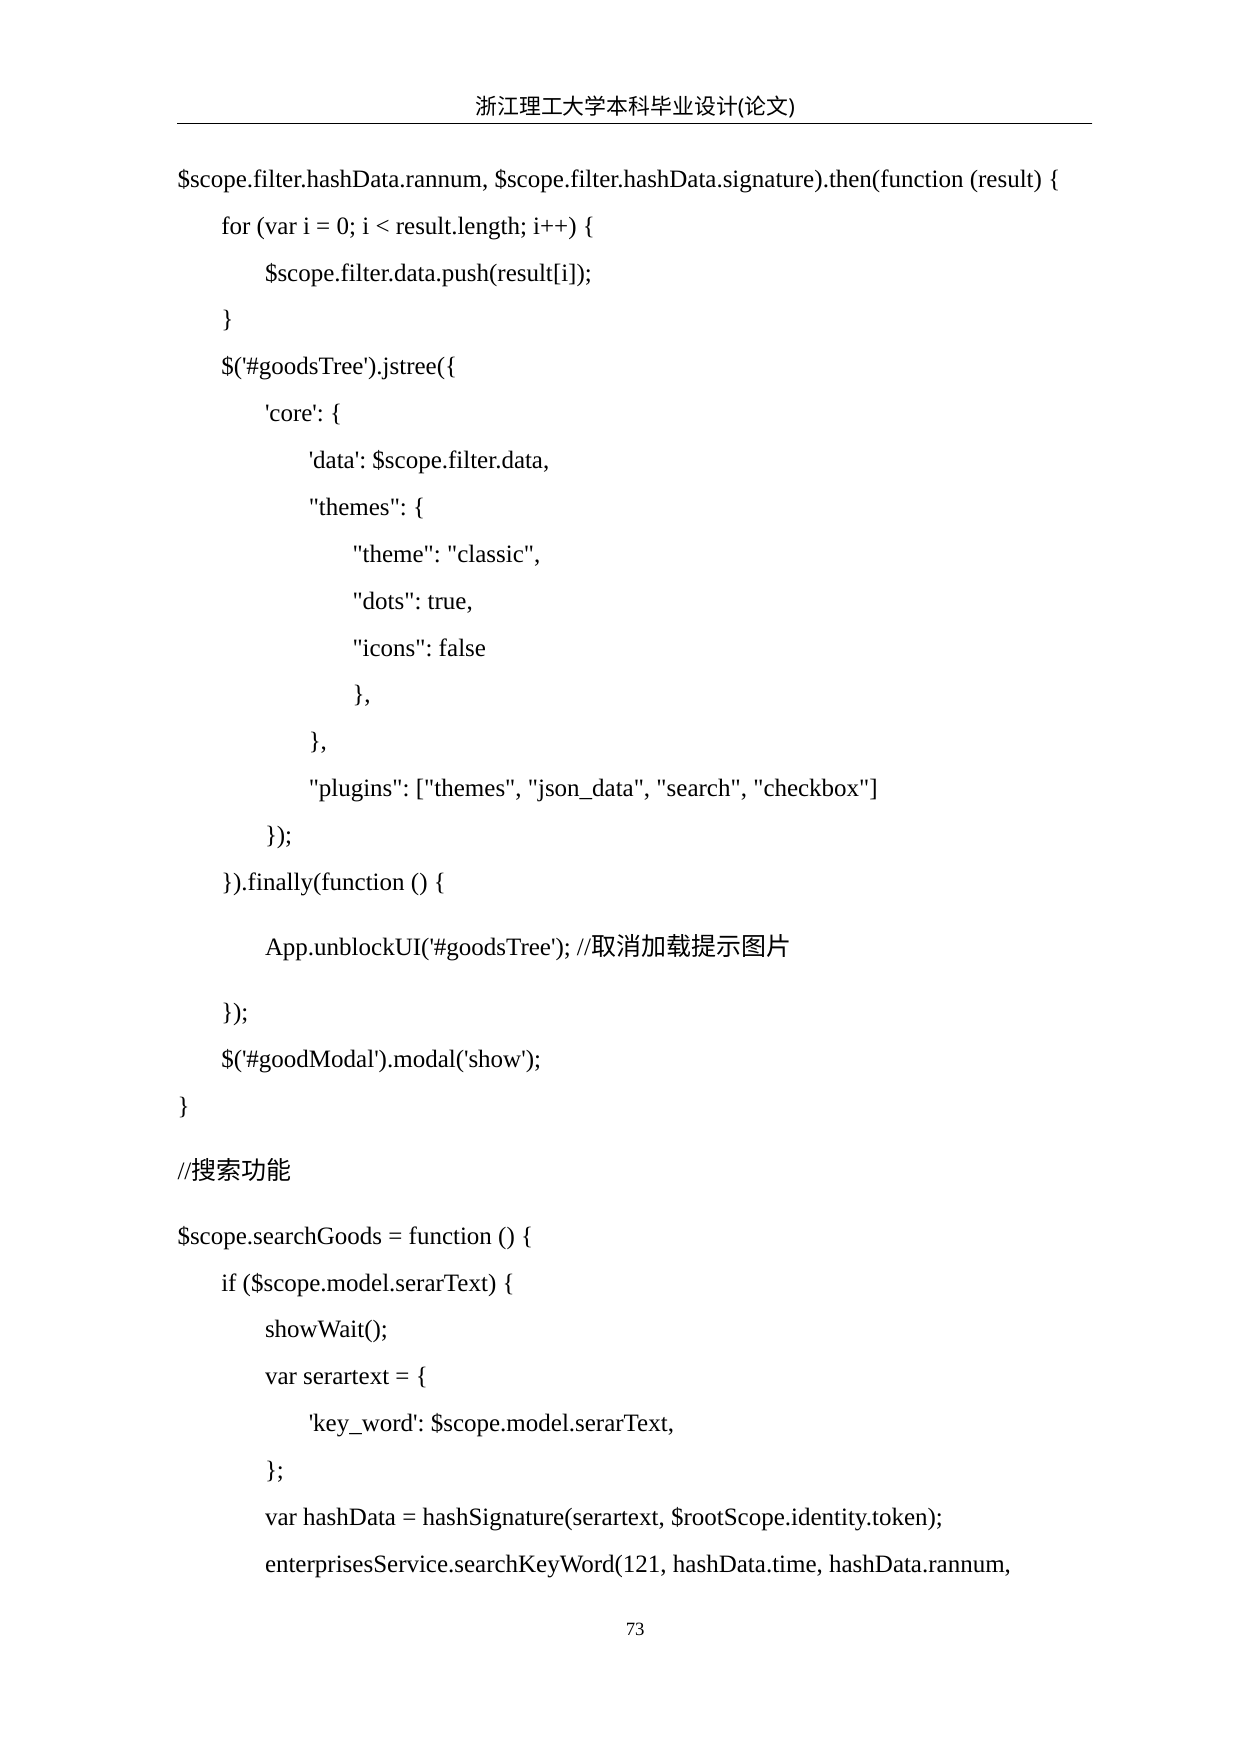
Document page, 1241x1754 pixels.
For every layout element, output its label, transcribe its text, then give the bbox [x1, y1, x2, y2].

text }, [177, 678, 1092, 710]
text }; [177, 1453, 1092, 1486]
text }).finally(function () { [177, 865, 1092, 898]
text var hashData = hashSignature(serartext, $rootScope.identity.token); [177, 1500, 1092, 1533]
text } [177, 1089, 1092, 1121]
text 'key_word': $scope.model.serarText, [177, 1406, 1092, 1439]
text $scope.filter.data.push(result[i]); [177, 256, 1092, 288]
text }); [177, 818, 1092, 851]
text //搜索功能 [177, 1136, 1092, 1201]
text var serartext = { [177, 1359, 1092, 1392]
text 'core': { [177, 396, 1092, 429]
text $('#goodsTree').jstree({ [177, 349, 1092, 382]
text }); [177, 995, 1092, 1028]
text $('#goodModal').modal('show'); [177, 1042, 1092, 1074]
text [177, 1547, 1092, 1579]
text "themes": { [177, 490, 1092, 523]
text "theme": "classic", [177, 537, 1092, 569]
text "plugins": ["themes", "json_data", "search", "checkbox"] [177, 771, 1092, 804]
text "icons": false [177, 631, 1092, 663]
text for (var i = 0; i < result.length; i++) { [177, 209, 1092, 241]
text App.unblockUI('#goodsTree'); //取消加载提示图片 [177, 912, 1092, 977]
text $scope.searchGoods = function () { [177, 1219, 1092, 1251]
text showWait(); [177, 1313, 1092, 1345]
text }, [177, 724, 1092, 757]
text } [177, 303, 1092, 335]
text if ($scope.model.serarText) { [177, 1266, 1092, 1298]
text "dots": true, [177, 584, 1092, 616]
text 'data': $scope.filter.data, [177, 443, 1092, 476]
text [177, 162, 1092, 194]
